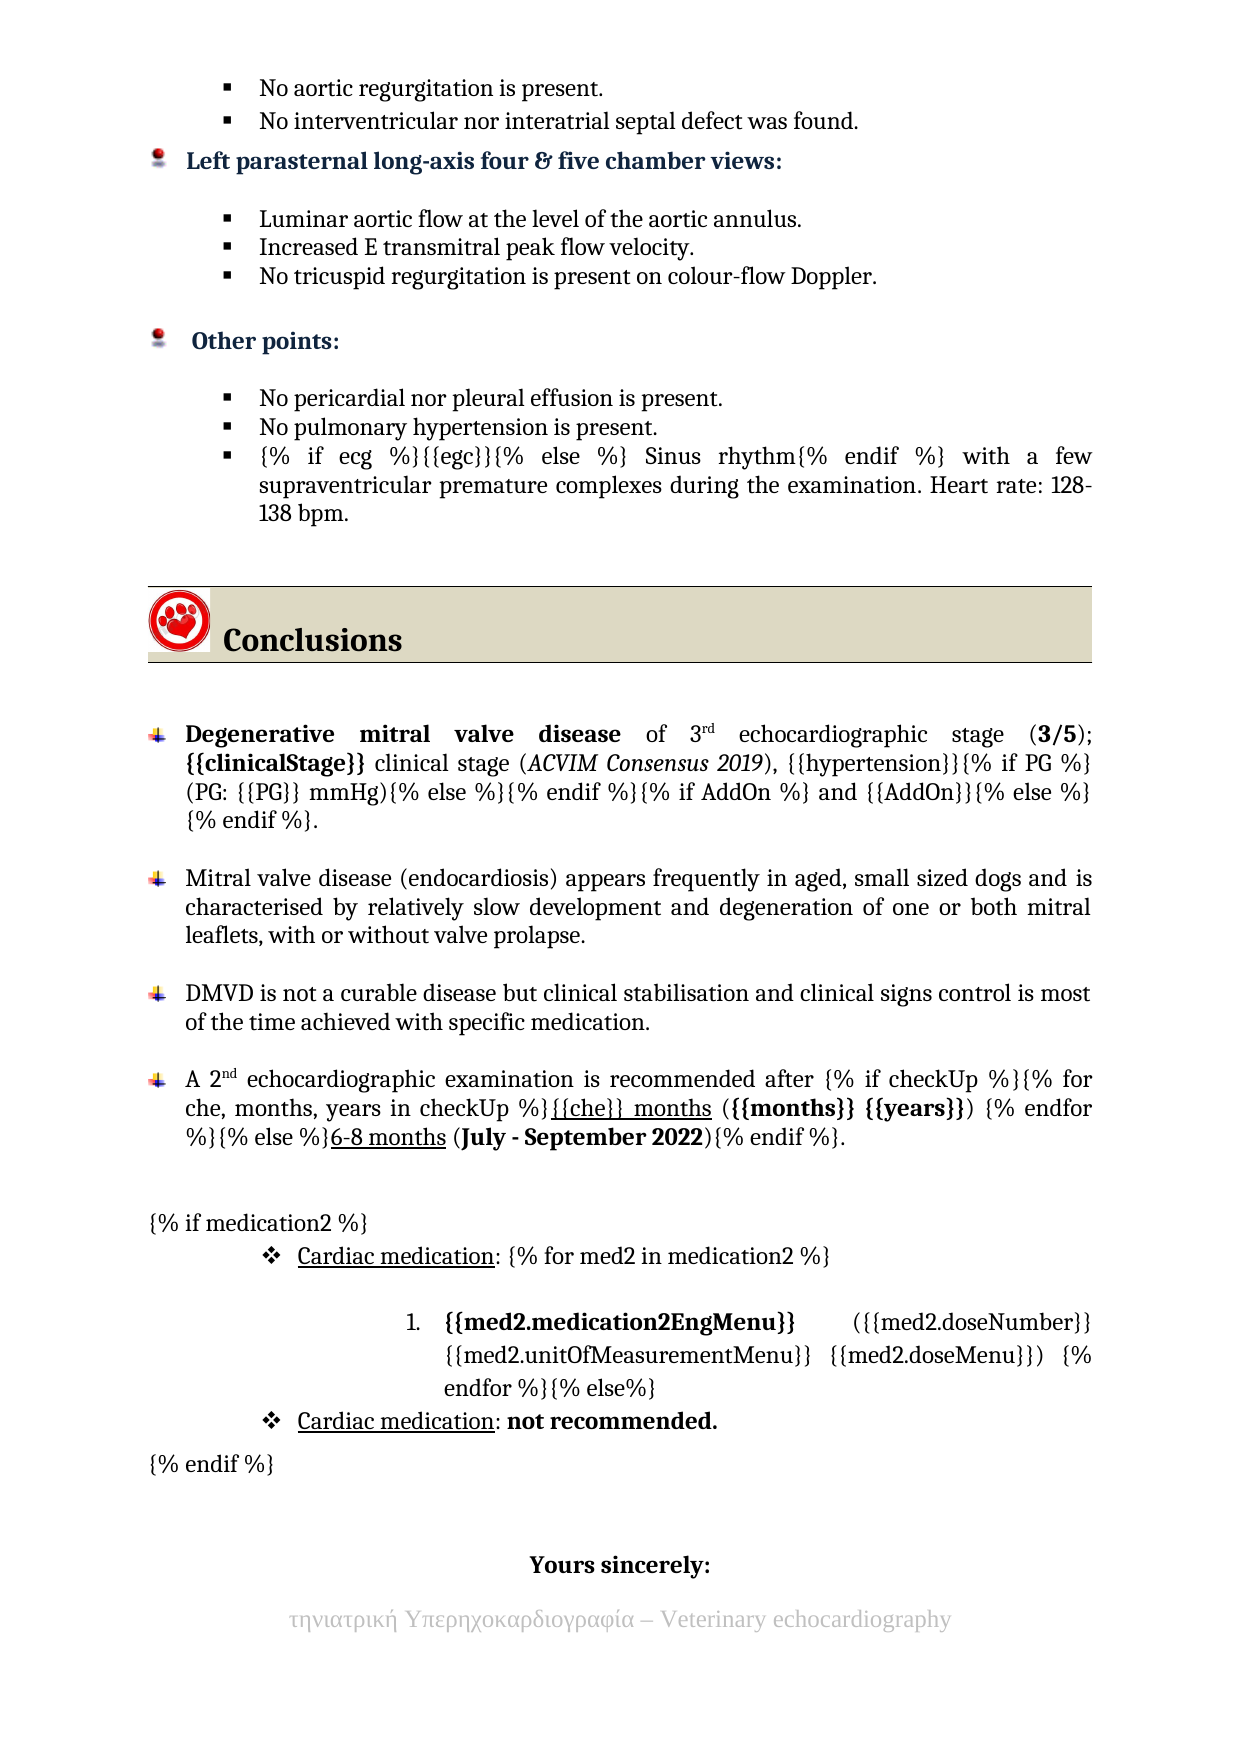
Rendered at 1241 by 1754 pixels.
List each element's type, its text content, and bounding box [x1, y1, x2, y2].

list No tricuspid regurgitation is present on colour-flow Doppler. [221, 262, 1092, 291]
list Cardiac medication: {% for med2 in medication2 %} [260, 1242, 1092, 1271]
list A 2nd echocardiographic examination is recommended after {% if checkUp %}{% for che, months, years in checkUp %}{{che}} months ({{months}} {{years}}) {% endfor %}{% else %}6-8 months (July - September 2022){% endif %}. [148, 1065, 1092, 1151]
list Mitral valve disease (endocardiosis) appears frequently in aged, small sized dogs and is characterised by relatively slow development and degeneration of one or both mitral leaflets, with or without valve prolapse. [148, 864, 1092, 950]
list No aortic regurgitation is present. [221, 74, 1092, 103]
text {% endif %} [148, 1450, 1092, 1479]
picture [147, 319, 170, 350]
list No pulmonary hypertension is present. [221, 413, 1092, 442]
list No interventricular nor interatrial septal defect was found. [221, 107, 1092, 136]
subtitle Conclusions [148, 587, 1092, 662]
picture [148, 984, 166, 1002]
list Increased E transmitral peak flow velocity. [221, 233, 1092, 262]
picture [148, 869, 166, 887]
list Degenerative mitral valve disease of 3rd echocardiographic stage (3/5); {{clinicalStage}} clinical stage (ACVIM Consensus 2019), {{hypertension}}{% if PG %} (PG: {{PG}} mmHg){% else %}{% endif %}{% if AddOn %} and {{AddOn}}{% else %}{% endif %}. [148, 720, 1092, 835]
list Cardiac medication: not recommended. [260, 1407, 1092, 1436]
picture [147, 588, 211, 652]
text Other points: [148, 319, 1092, 356]
text Left parasternal long-axis four & five chamber views: [148, 140, 1092, 176]
list No pericardial nor pleural effusion is present. [221, 384, 1092, 413]
list Luminar aortic flow at the level of the aortic annulus. [221, 204, 1092, 233]
text Yours sincerely: [148, 1551, 1092, 1579]
list DMVD is not a curable disease but clinical stabilisation and clinical signs control is most of the time achieved with specific medication. [148, 979, 1092, 1036]
picture [148, 1071, 166, 1088]
picture [147, 140, 170, 170]
picture [148, 726, 166, 743]
list {{med2.medication2EngMenu}} ({{med2.doseNumber}} {{med2.unitOfMeasurementMenu}} {{med2.doseMenu}}) {% endfor %}{% else%} [406, 1308, 1092, 1403]
list {% if ecg %}{{egc}}{% else %} Sinus rhythm{% endif %} with a few supraventricular premature complexes during the examination. Heart rate: 128-138 bpm. [221, 442, 1092, 528]
text {% if medication2 %} [148, 1209, 1092, 1238]
